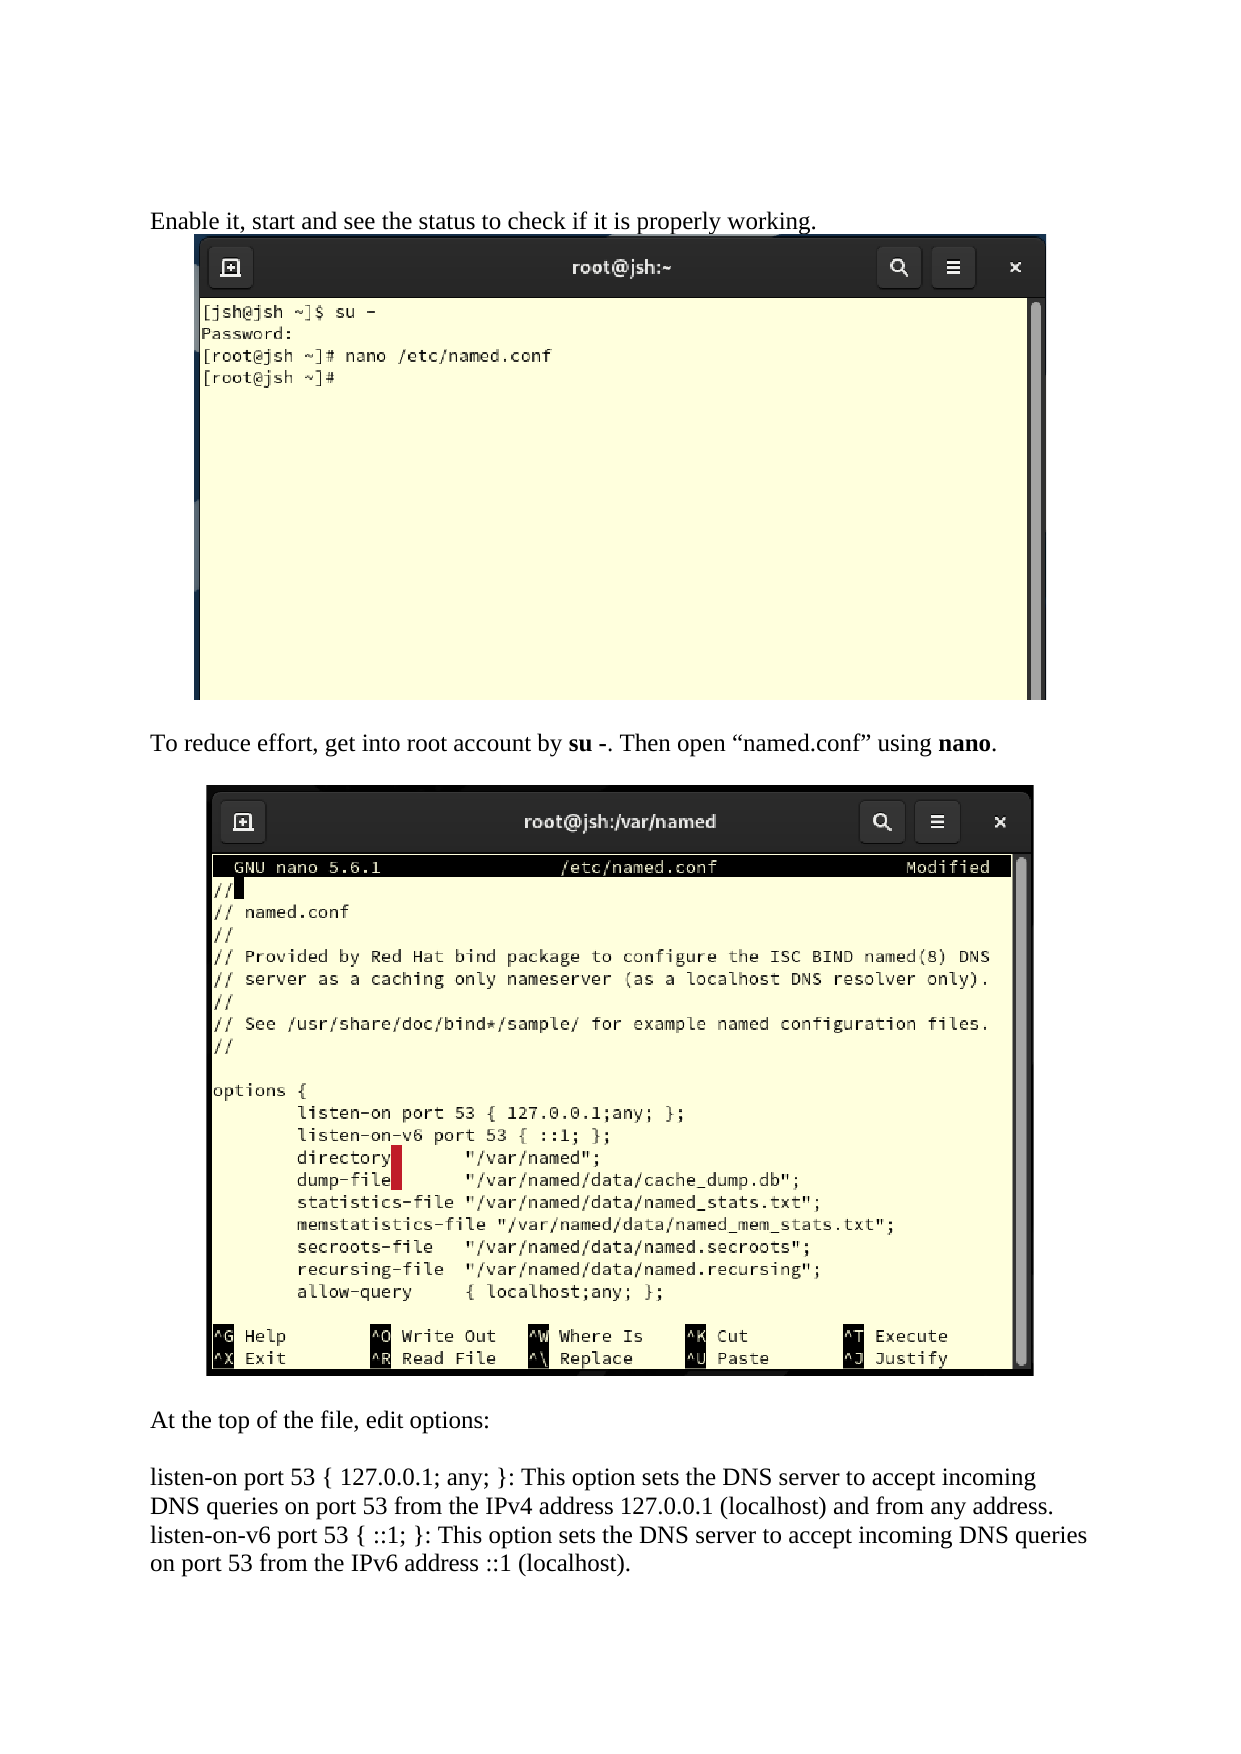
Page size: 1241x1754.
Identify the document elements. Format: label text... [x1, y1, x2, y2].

text Enable it, start and see the status to check if it is properly working. [150, 206, 1090, 235]
text listen-on-v6 port 53 { ::1; }: This option sets the DNS server to accept incoming DNS queries on port 53 from the IPv6 address ::1 (localhost). [150, 1520, 1090, 1577]
text To reduce effort, get into root account by su -. Then open “named.conf” using nano. [150, 728, 1090, 757]
text At the top of the file, edit options: [150, 1405, 1090, 1433]
picture [206, 785, 1034, 1376]
picture [194, 234, 1047, 700]
text listen-on port 53 { 127.0.0.1; any; }: This option sets the DNS server to accept incoming DNS queries on port 53 from the IPv4 address 127.0.0.1 (localhost) and from any address. [150, 1462, 1090, 1520]
